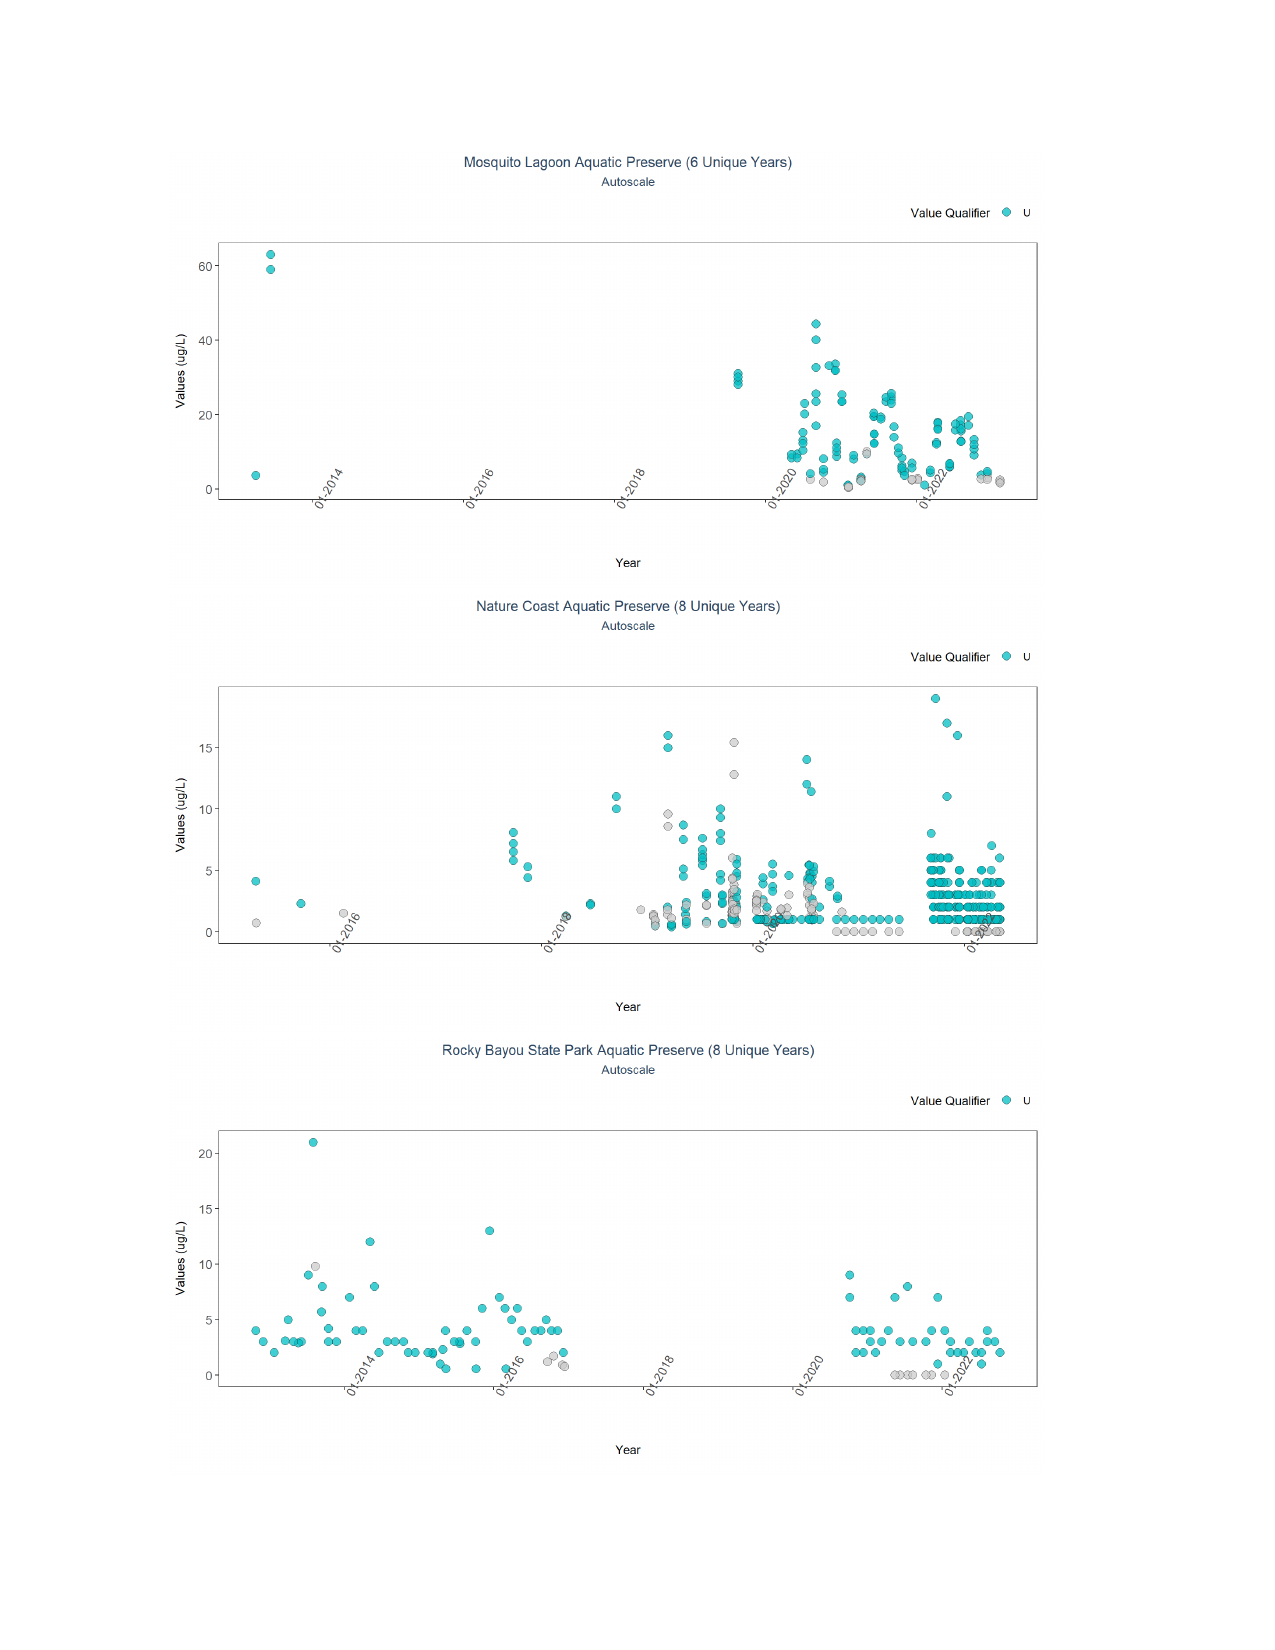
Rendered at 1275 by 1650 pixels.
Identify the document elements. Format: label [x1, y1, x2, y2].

picture [168, 1037, 1044, 1475]
picture [168, 150, 1044, 588]
picture [168, 593, 1044, 1032]
